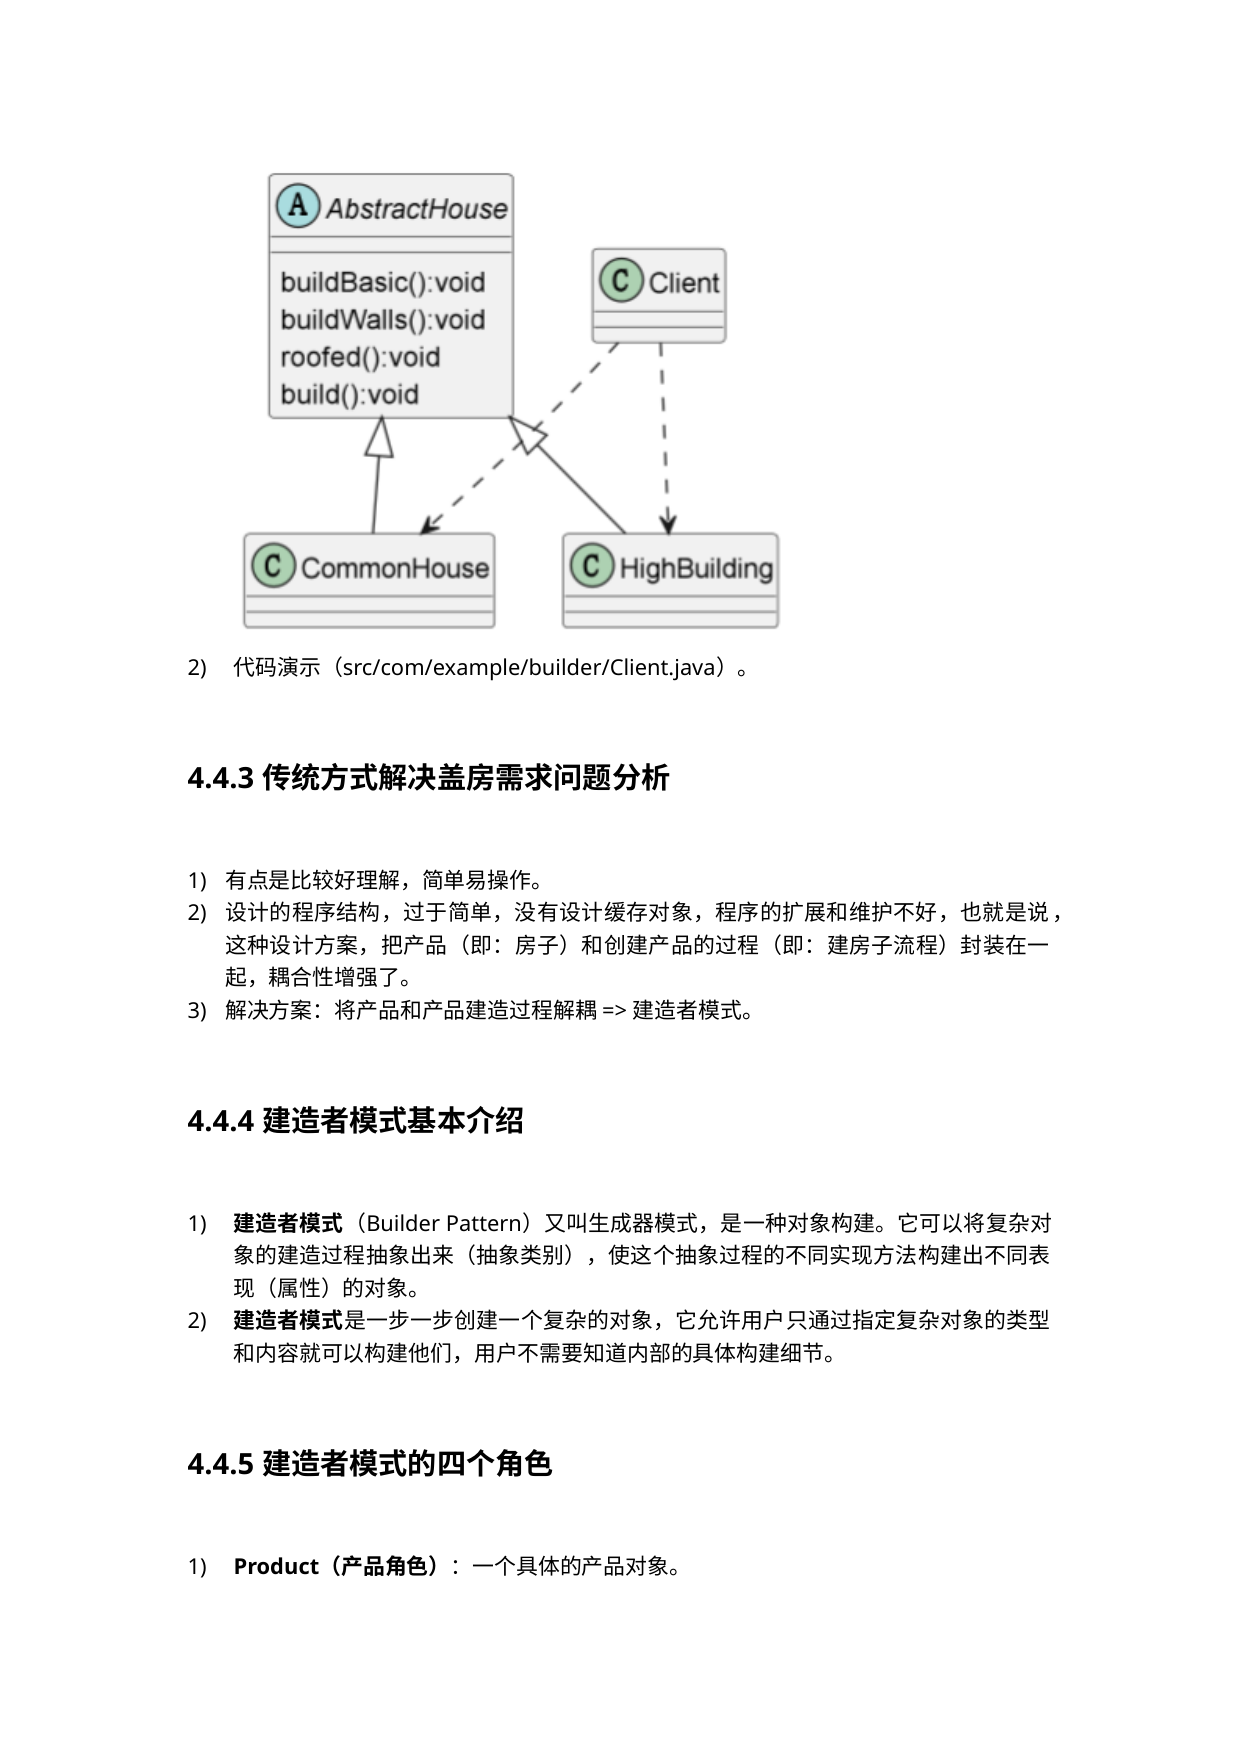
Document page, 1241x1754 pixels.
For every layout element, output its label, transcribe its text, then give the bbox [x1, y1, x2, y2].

list Product（产品角色）：一个具体的产品对象。 [187, 1548, 1053, 1581]
picture [233, 162, 790, 637]
list 设计的程序结构，过于简单，没有设计缓存对象，程序的扩展和维护不好，也就是说，这种设计方案，把产品（即：房子）和创建产品的过程（即：建房子流程）封装在一起，耦合性增强了。 [187, 895, 1053, 992]
list 建造者模式（Builder Pattern）又叫生成器模式，是一种对象构建。它可以将复杂对象的建造过程抽象出来（抽象类别），使这个抽象过程的不同实现方法构建出不同表现（属性）的对象。 [187, 1206, 1053, 1303]
subtitle 4.4.4 建造者模式基本介绍 [187, 1087, 1053, 1152]
list 建造者模式是一步一步创建一个复杂的对象，它允许用户只通过指定复杂对象的类型和内容就可以构建他们，用户不需要知道内部的具体构建细节。 [187, 1303, 1053, 1368]
subtitle 4.4.3 传统方式解决盖房需求问题分析 [187, 744, 1053, 809]
list 解决方案：将产品和产品建造过程解耦 => 建造者模式。 [187, 992, 1053, 1025]
list 有点是比较好理解，简单易操作。 [187, 862, 1053, 895]
list 代码演示（src/com/example/builder/Client.java）。 [187, 649, 1053, 682]
subtitle 4.4.5 建造者模式的四个角色 [187, 1430, 1053, 1495]
